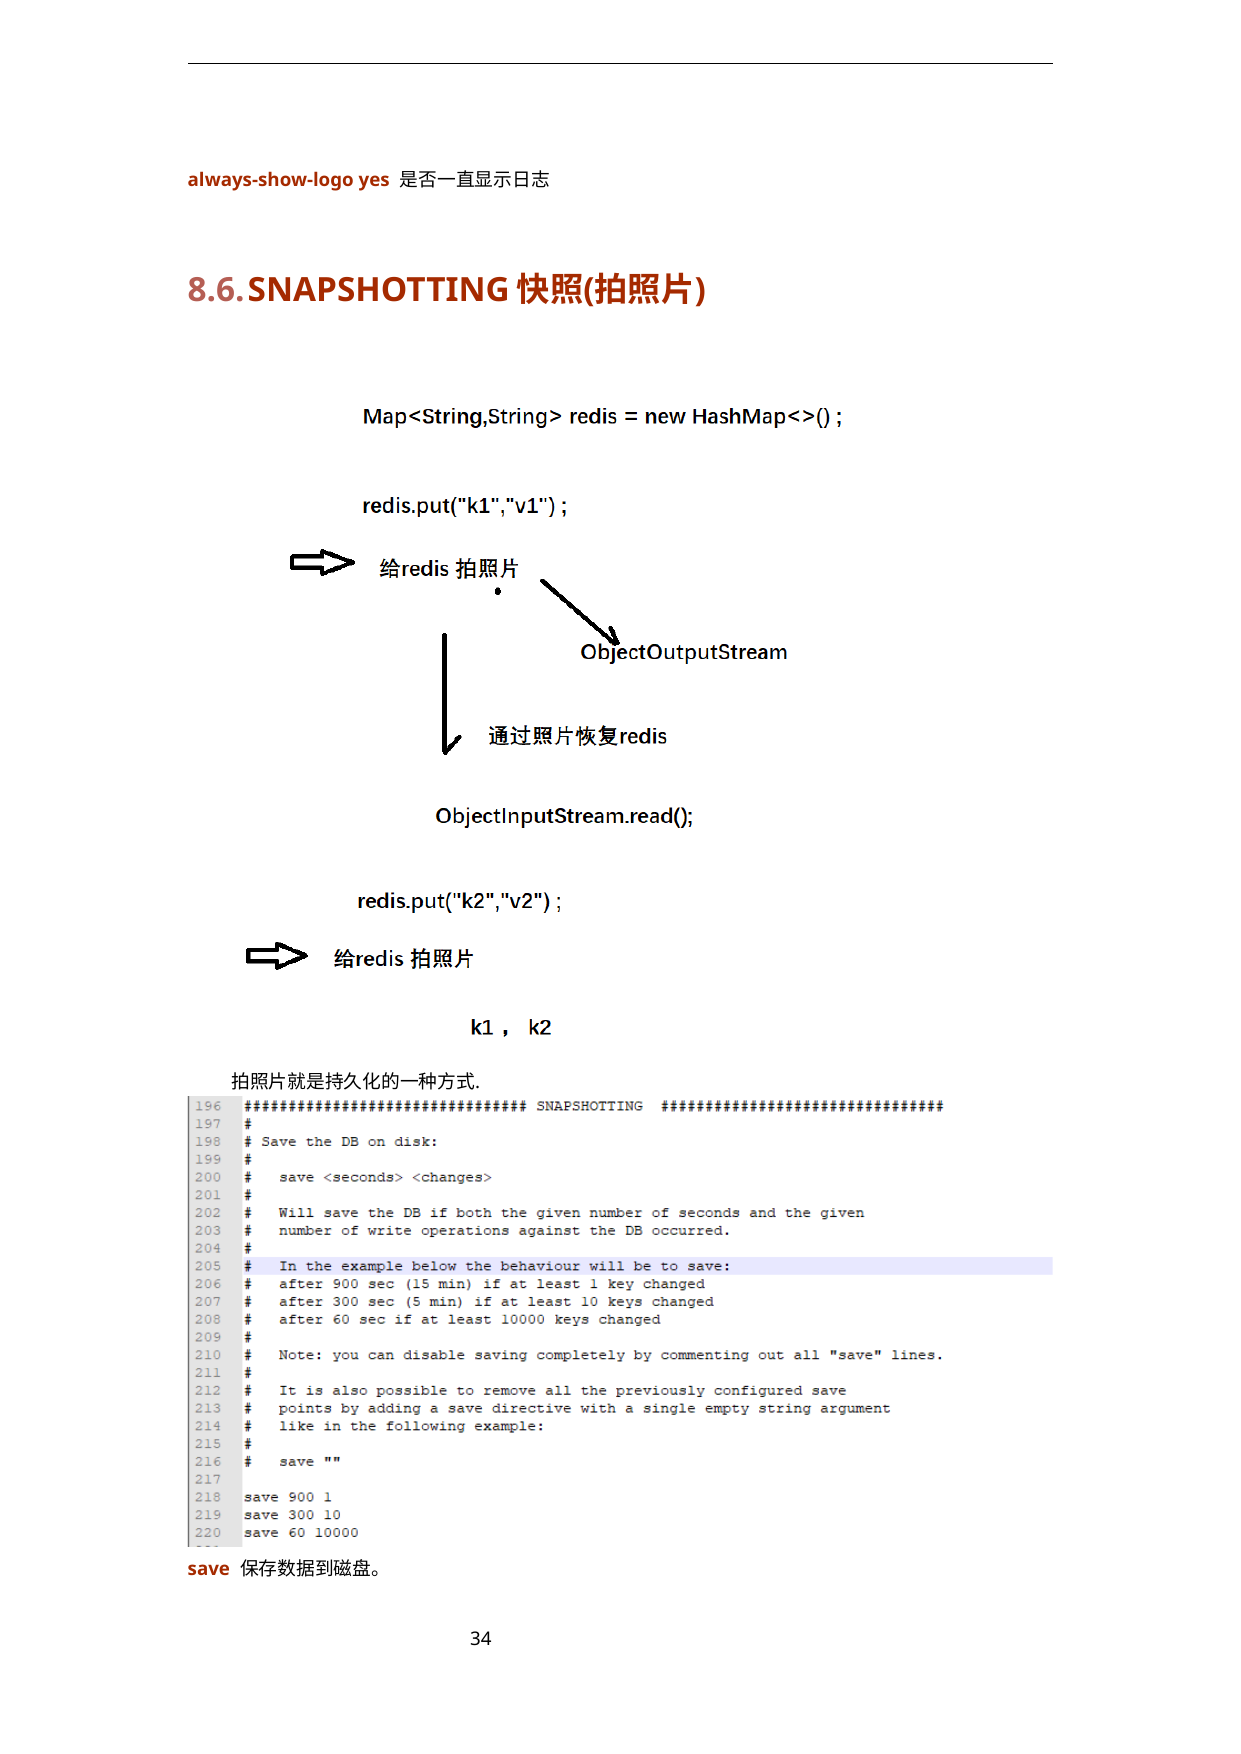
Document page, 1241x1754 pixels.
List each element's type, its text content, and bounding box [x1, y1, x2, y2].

text 拍照片就是持久化的一种方式. [187, 1064, 1053, 1096]
text always-show-logo yes 是否一直显示日志 [187, 162, 1053, 194]
text save 保存数据到磁盘。 [187, 1551, 1053, 1584]
picture [187, 1096, 1053, 1547]
picture [187, 381, 1052, 1049]
subtitle SNAPSHOTTING快照(拍照片) [187, 254, 1053, 319]
